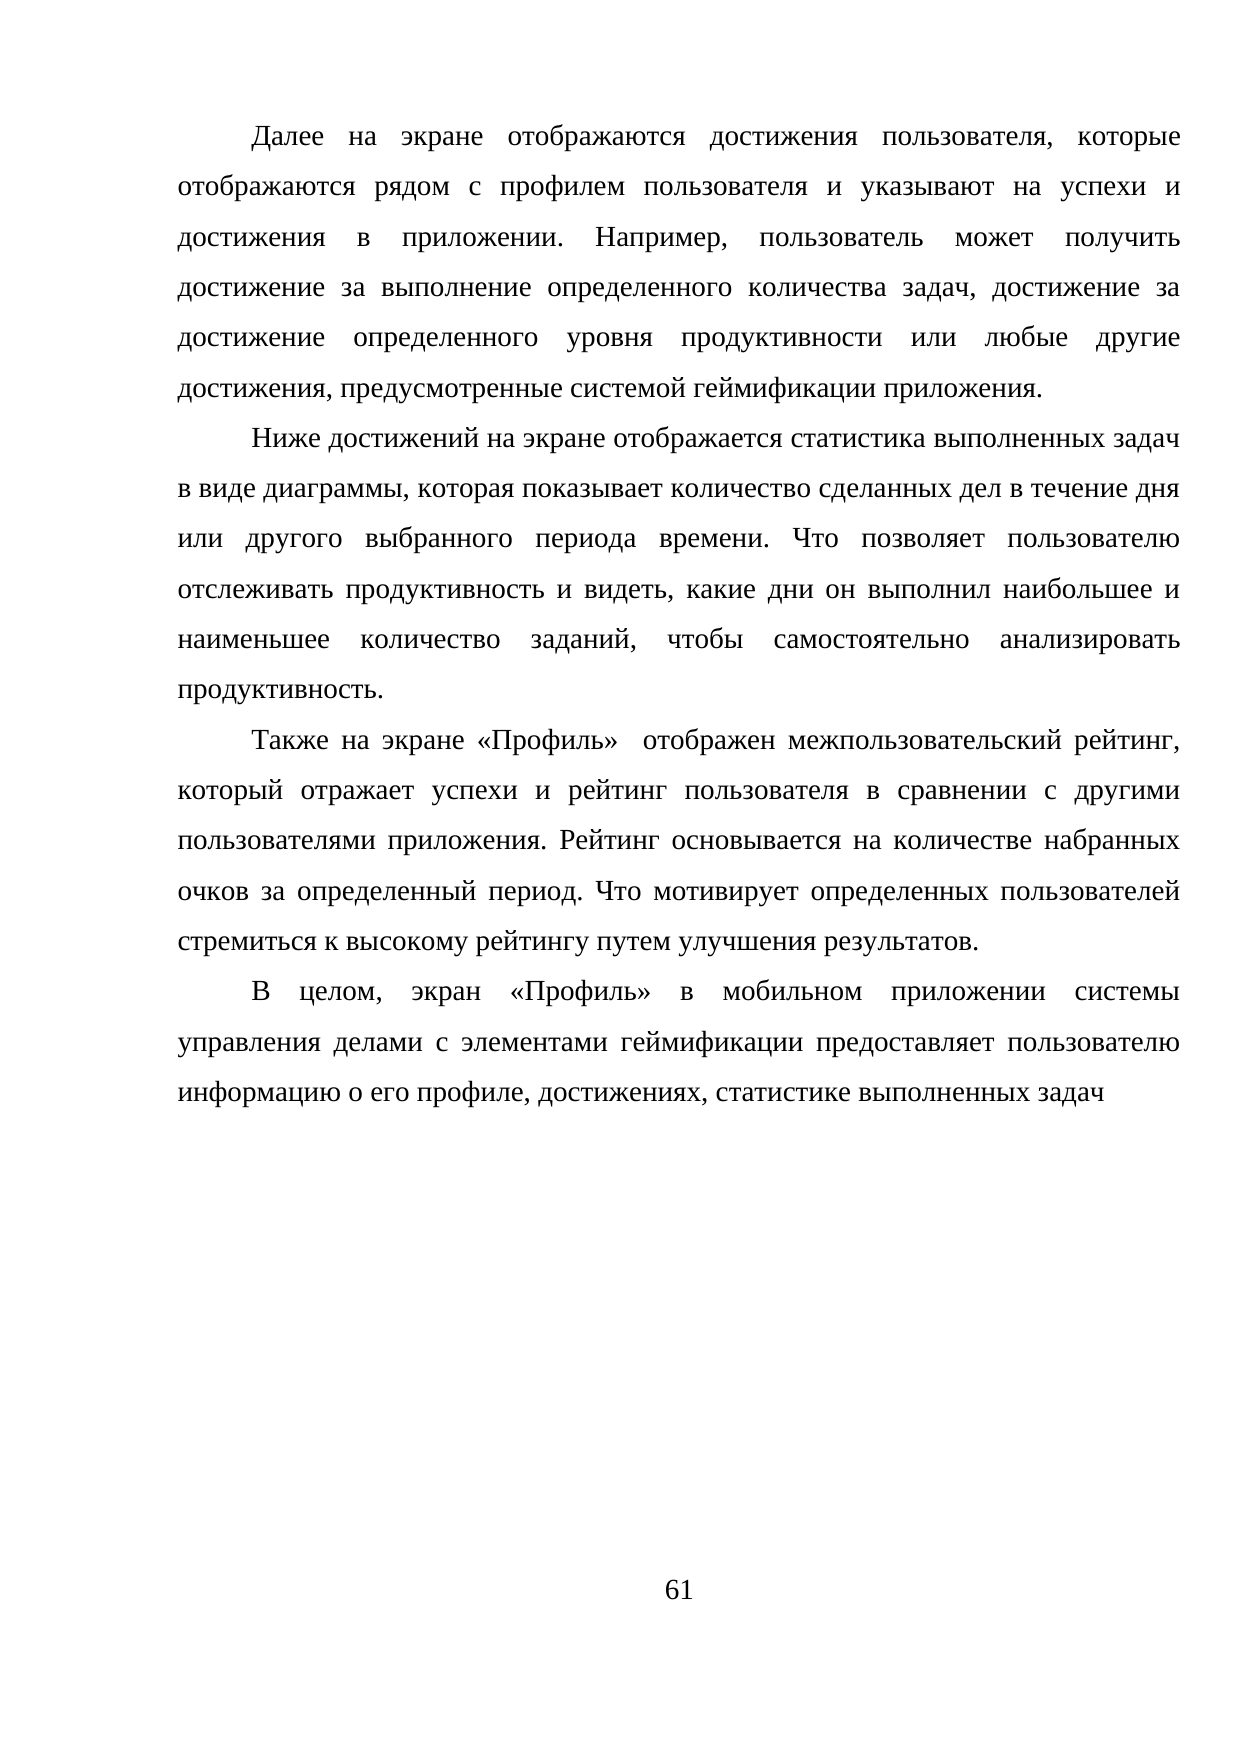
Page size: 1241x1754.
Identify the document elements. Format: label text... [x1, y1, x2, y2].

text Ниже достижений на экране отображается статистика выполненных задач в виде диаграммы, которая показывает количество сделанных дел в течение дня или другого выбранного периода времени. Что позволяет пользователю отслеживать продуктивность и видеть, какие дни он выполнил наибольшее и наименьшее количество заданий, чтобы самостоятельно анализировать продуктивность. [177, 420, 1181, 705]
text В целом, экран «Профиль» в мобильном приложении системы управления делами с элементами геймификации предоставляет пользователю информацию о его профиле, достижениях, статистике выполненных задач [177, 973, 1181, 1108]
text Также на экране «Профиль» отображен межпользовательский рейтинг, который отражает успехи и рейтинг пользователя в сравнении с другими пользователями приложения. Рейтинг основывается на количестве набранных очков за определенный период. Что мотивирует определенных пользователей стремиться к высокому рейтингу путем улучшения результатов. [177, 722, 1181, 957]
text Далее на экране отображаются достижения пользователя, которые отображаются рядом с профилем пользователя и указывают на успехи и достижения в приложении. Например, пользователь может получить достижение за выполнение определенного количества задач, достижение за достижение определенного уровня продуктивности или любые другие достижения, предусмотренные системой геймификации приложения. [177, 118, 1181, 403]
